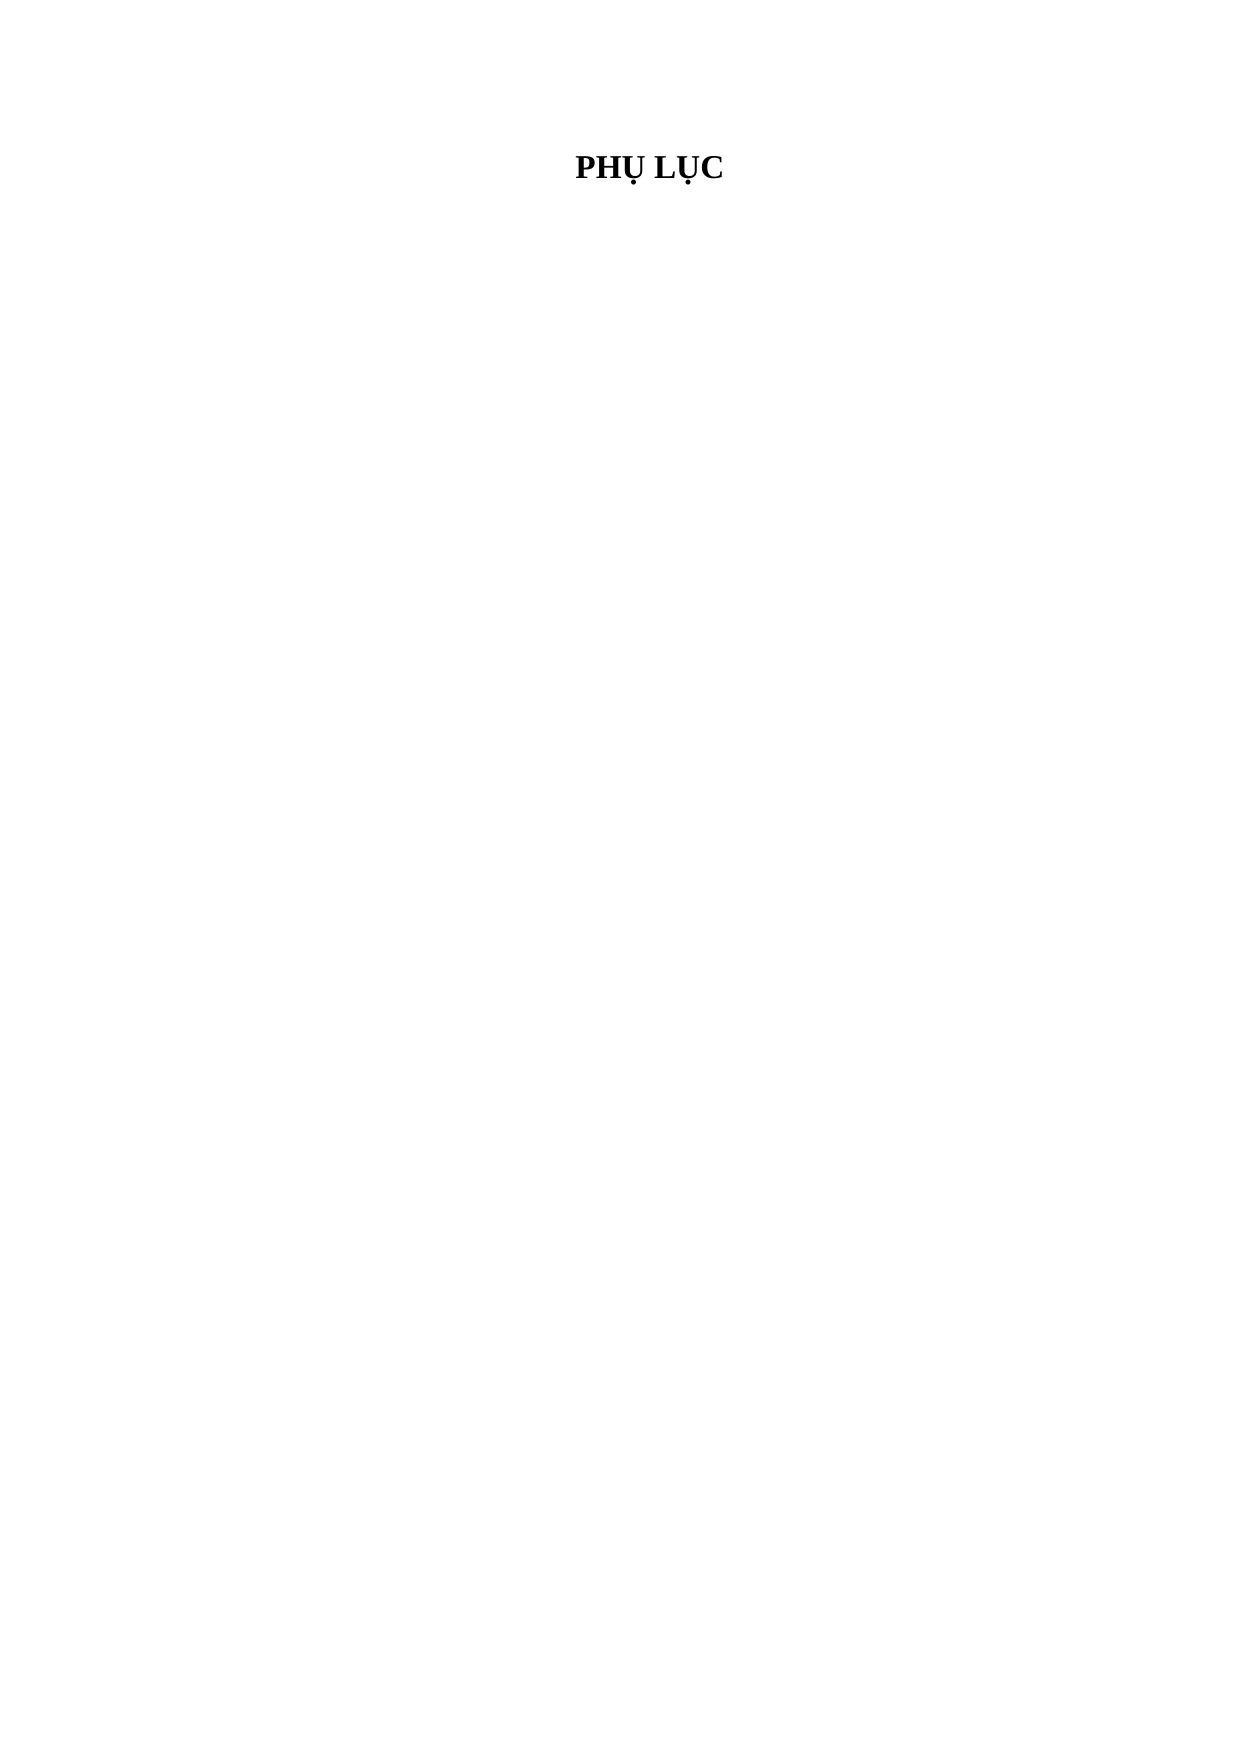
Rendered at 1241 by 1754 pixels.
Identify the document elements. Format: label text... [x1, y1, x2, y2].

subtitle PHỤ LỤC [177, 147, 1122, 185]
